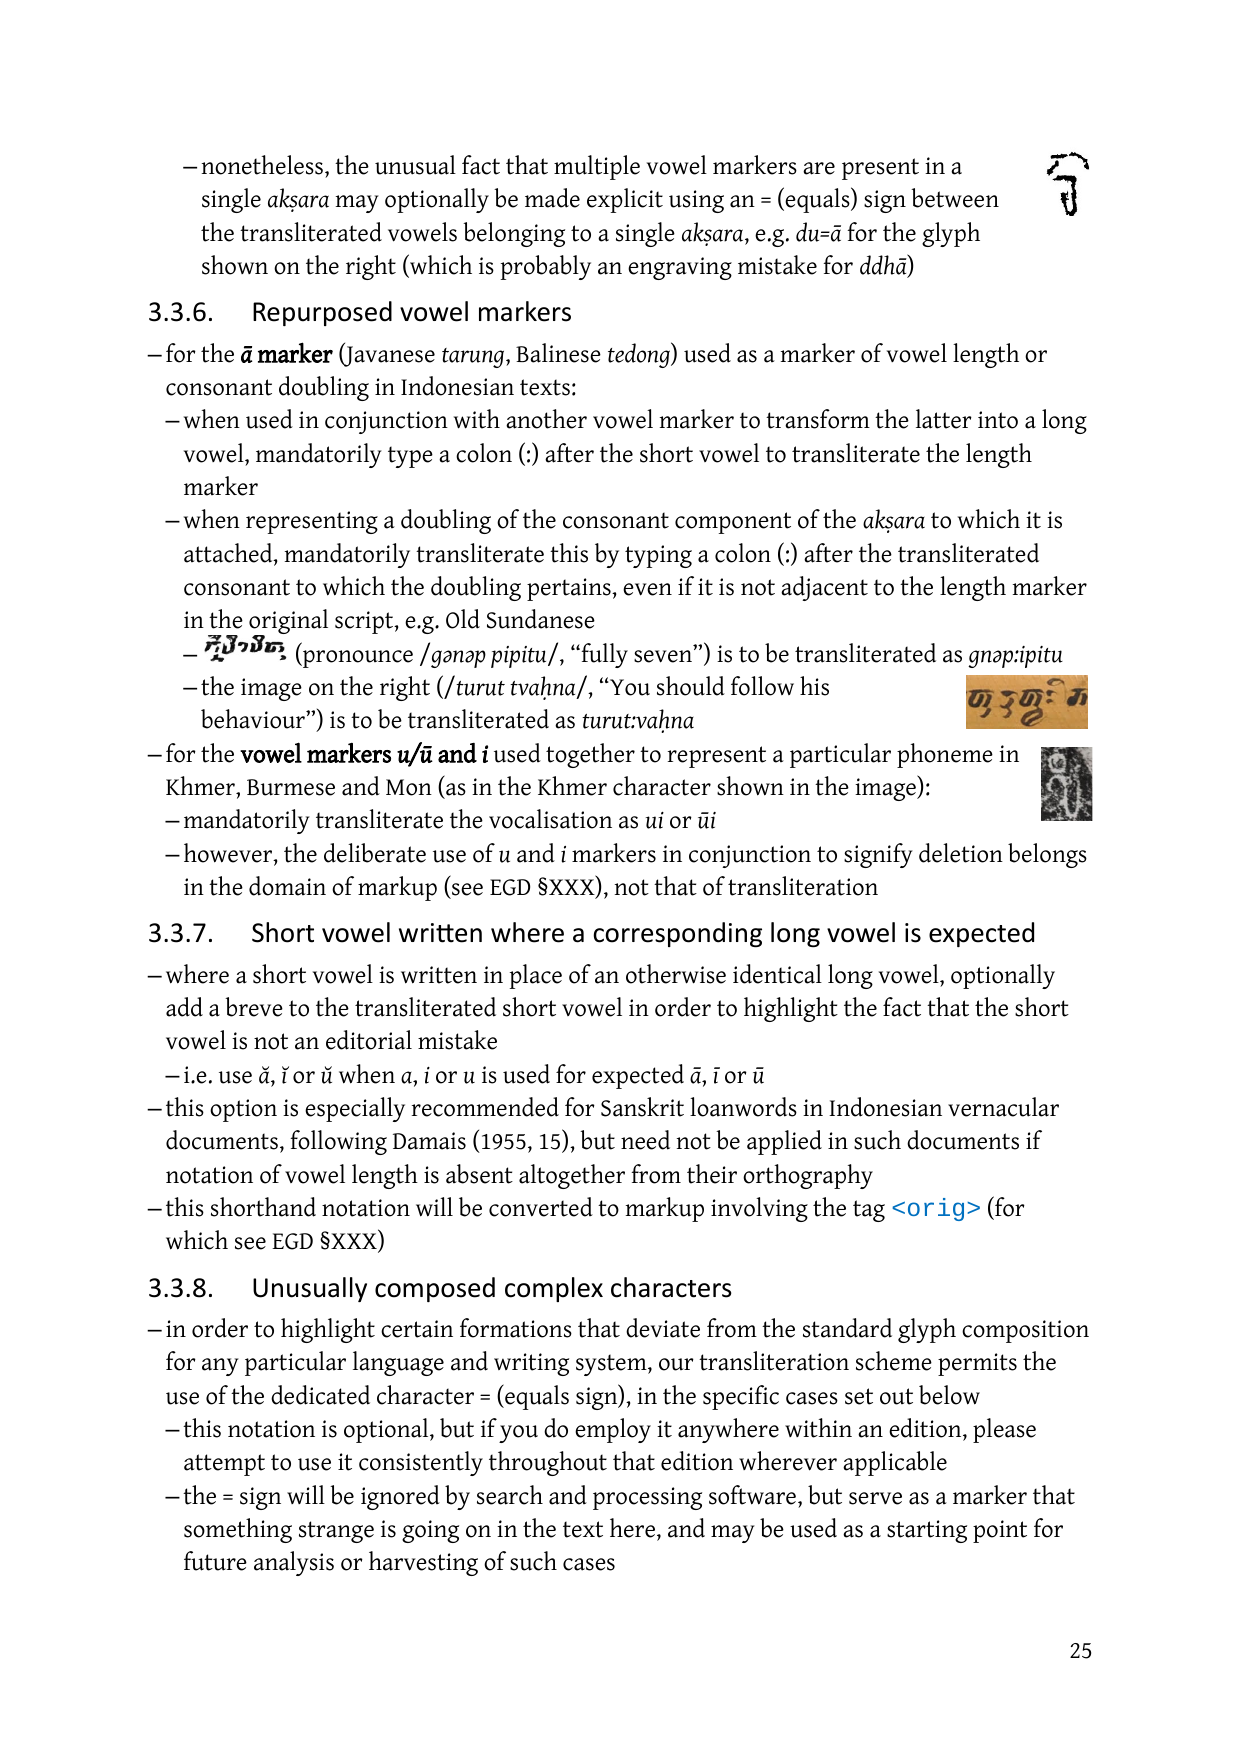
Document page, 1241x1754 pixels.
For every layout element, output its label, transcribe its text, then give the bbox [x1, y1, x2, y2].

subtitle Repurposed vowel markers [148, 293, 1092, 329]
list i.e. use ă, ĭ or ŭ when a, i or u is used for expected ā, ī or ū [165, 1056, 1092, 1090]
list for the vowel markers u/ū and i used together to represent a particular phoneme in Khmer, Burmese and Mon (as in the Khmer character shown in the image): [148, 735, 1092, 802]
list when used in conjunction with another vowel marker to transform the latter into a long vowel, mandatorily type a colon (:) after the short vowel to transliterate the length marker [165, 402, 1092, 502]
subtitle Short vowel written where a corresponding long vowel is expected [148, 914, 1092, 950]
list in order to highlight certain formations that deviate from the standard glyph composition for any particular language and writing system, our transliteration scheme permits the use of the dedicated character = (equals sign), in the specific cases set out below [148, 1311, 1092, 1411]
subtitle Unusually composed complex characters [148, 1269, 1092, 1304]
list this shorthand notation will be converted to markup involving the tag <orig> (for which see EGD §XXX) [148, 1190, 1092, 1256]
list the = sign will be ignored by search and processing software, but serve as a marker that something strange is going on in the text here, and may be used as a starting point for future analysis or harvesting of such cases [165, 1477, 1092, 1577]
list (pronounce /gәnәp pipitu/, “fully seven”) is to be transliterated as gnәp:ipitu [183, 635, 1092, 669]
list mandatorily transliterate the vocalisation as ui or ūi [165, 802, 1092, 835]
picture [1042, 147, 1090, 214]
list nonetheless, the unusual fact that multiple vowel markers are present in a single akṣara may optionally be made explicit using an = (equals) sign between the transliterated vowels belonging to a single akṣara, e.g. du=ā for the glyph shown on the right (which is probably an engraving mistake for ddhā) [183, 148, 1092, 281]
list this notation is optional, but if you do employ it anywhere within an edition, please attempt to use it consistently throughout that edition wherever applicable [165, 1411, 1092, 1477]
list however, the deliberate use of u and i markers in conjunction to signify deletion belongs in the domain of markup (see EGD §XXX), not that of transliteration [165, 835, 1092, 902]
picture [966, 675, 1088, 729]
list the image on the right (/turut tvaḥna/, “You should follow his behaviour”) is to be transliterated as turut:vaḥna [183, 669, 1092, 735]
list for the ā marker (Javanese tarung, Balinese tedong) used as a marker of vowel length or consonant doubling in Indonesian texts: [148, 335, 1092, 402]
list where a short vowel is written in place of an otherwise identical long vowel, optionally add a breve to the transliterated short vowel in order to highlight the fact that the short vowel is not an editorial mistake [148, 956, 1092, 1056]
list when representing a doubling of the consonant component of the akṣara to which it is attached, mandatorily transliterate this by typing a colon (:) after the transliterated consonant to which the doubling pertains, even if it is not adjacent to the length marker in the original script, e.g. Old Sundanese [165, 502, 1092, 635]
picture [1041, 747, 1093, 821]
list this option is especially recommended for Sanskrit loanwords in Indonesian vernacular documents, following Damais (1955, 15), but need not be applied in such documents if notation of vowel length is absent altogether from their orthography [148, 1090, 1092, 1190]
picture [200, 635, 289, 662]
